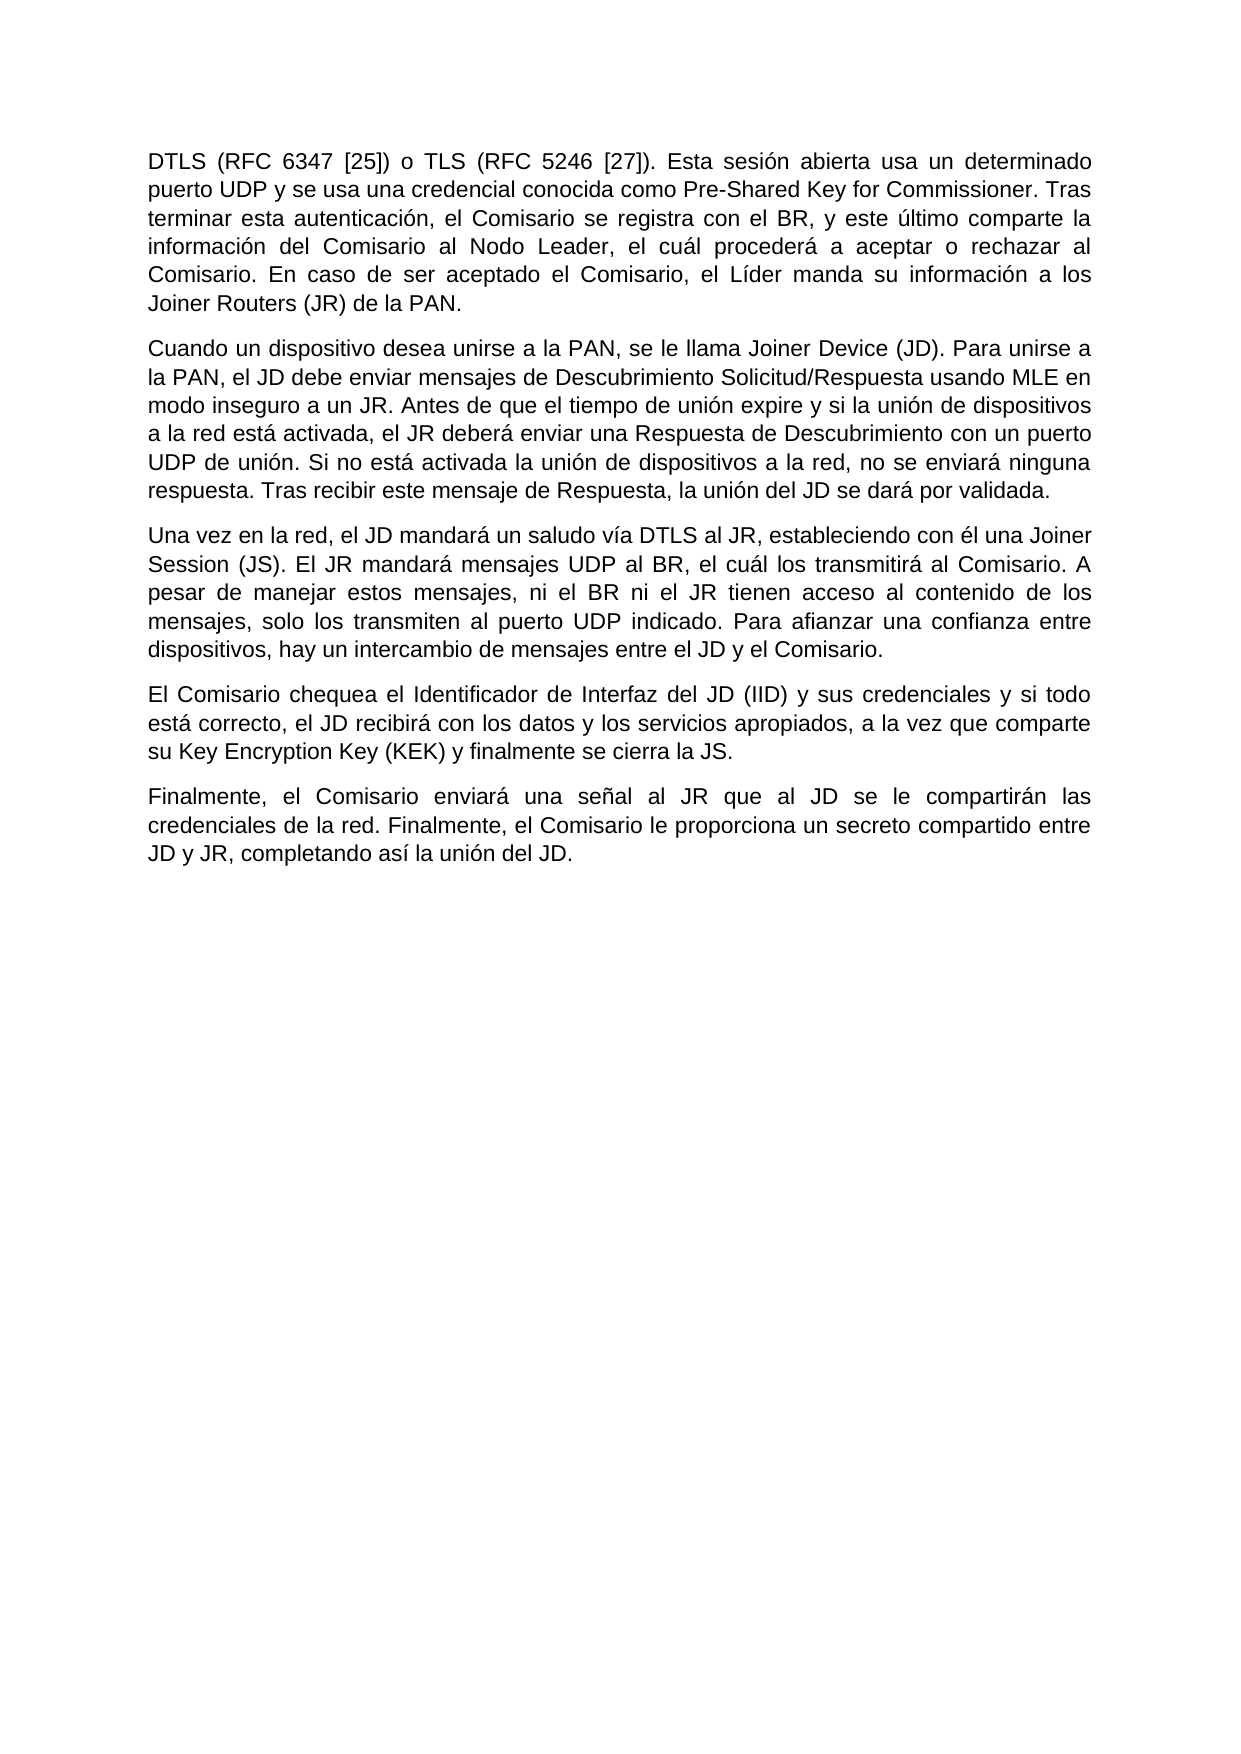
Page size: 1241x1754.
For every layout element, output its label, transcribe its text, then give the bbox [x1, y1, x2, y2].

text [148, 148, 1092, 316]
text Cuando un dispositivo desea unirse a la PAN, se le llama Joiner Device (JD). Para unirse a la PAN, el JD debe enviar mensajes de Descubrimiento Solicitud/Respuesta usando MLE en modo inseguro a un JR. Antes de que el tiempo de unión expire y si la unión de dispositivos a la red está activada, el JR deberá enviar una Respuesta de Descubrimiento con un puerto UDP de unión. Si no está activada la unión de dispositivos a la red, no se enviará ninguna respuesta. Tras recibir este mensaje de Respuesta, la unión del JD se dará por validada. [148, 335, 1092, 503]
text El Comisario chequea el Identificador de Interfaz del JD (IID) y sus credenciales y si todo está correcto, el JD recibirá con los datos y los servicios apropiados, a la vez que comparte su Key Encryption Key (KEK) y finalmente se cierra la JS. [148, 681, 1092, 764]
text Finalmente, el Comisario enviará una señal al JR que al JD se le compartirán las credenciales de la red. Finalmente, el Comisario le proporciona un secreto compartido entre JD y JR, completando así la unión del JD. [148, 783, 1092, 866]
text Una vez en la red, el JD mandará un saludo vía DTLS al JR, estableciendo con él una Joiner Session (JS). El JR mandará mensajes UDP al BR, el cuál los transmitirá al Comisario. A pesar de manejar estos mensajes, ni el BR ni el JR tienen acceso al contenido de los mensajes, solo los transmiten al puerto UDP indicado. Para afianzar una confianza entre dispositivos, hay un intercambio de mensajes entre el JD y el Comisario. [148, 522, 1092, 662]
